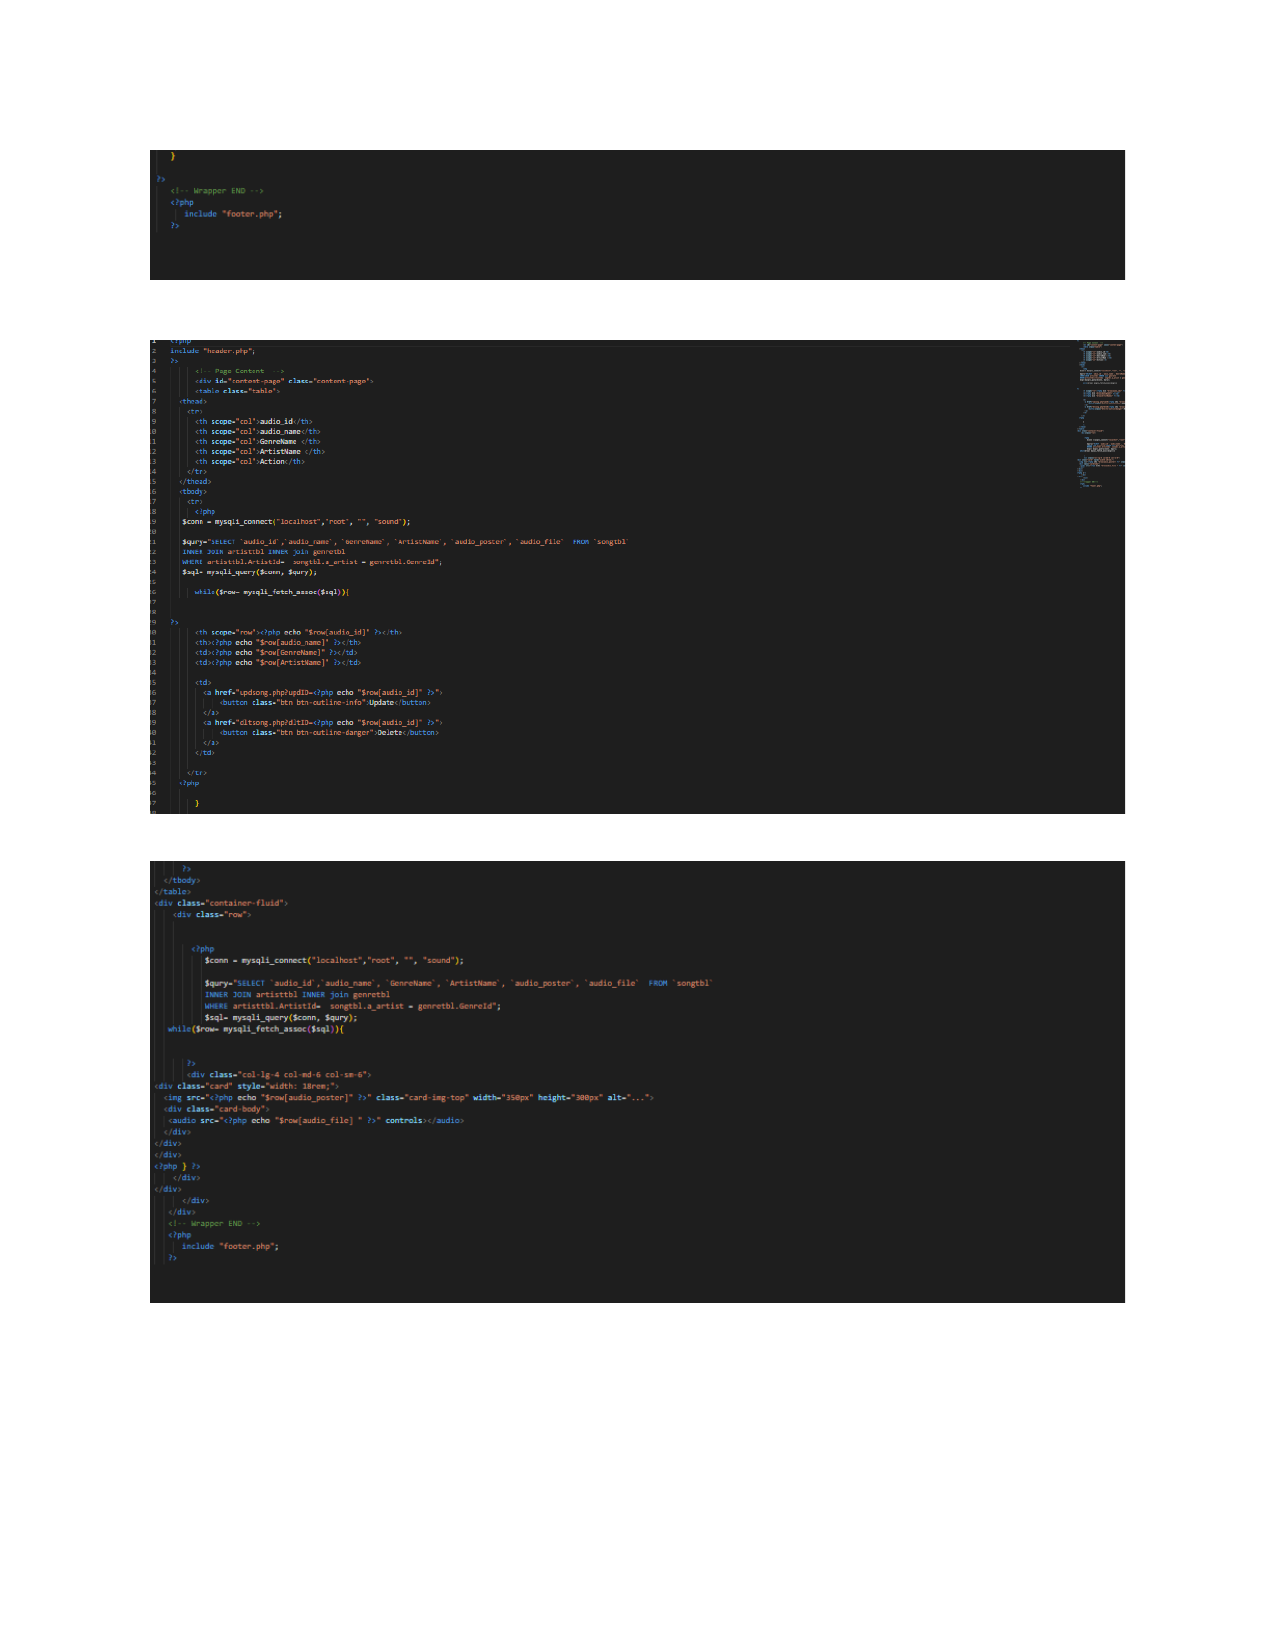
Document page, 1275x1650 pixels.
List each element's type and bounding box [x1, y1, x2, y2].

picture [150, 340, 1125, 814]
picture [150, 150, 1125, 280]
picture [150, 861, 1125, 1303]
